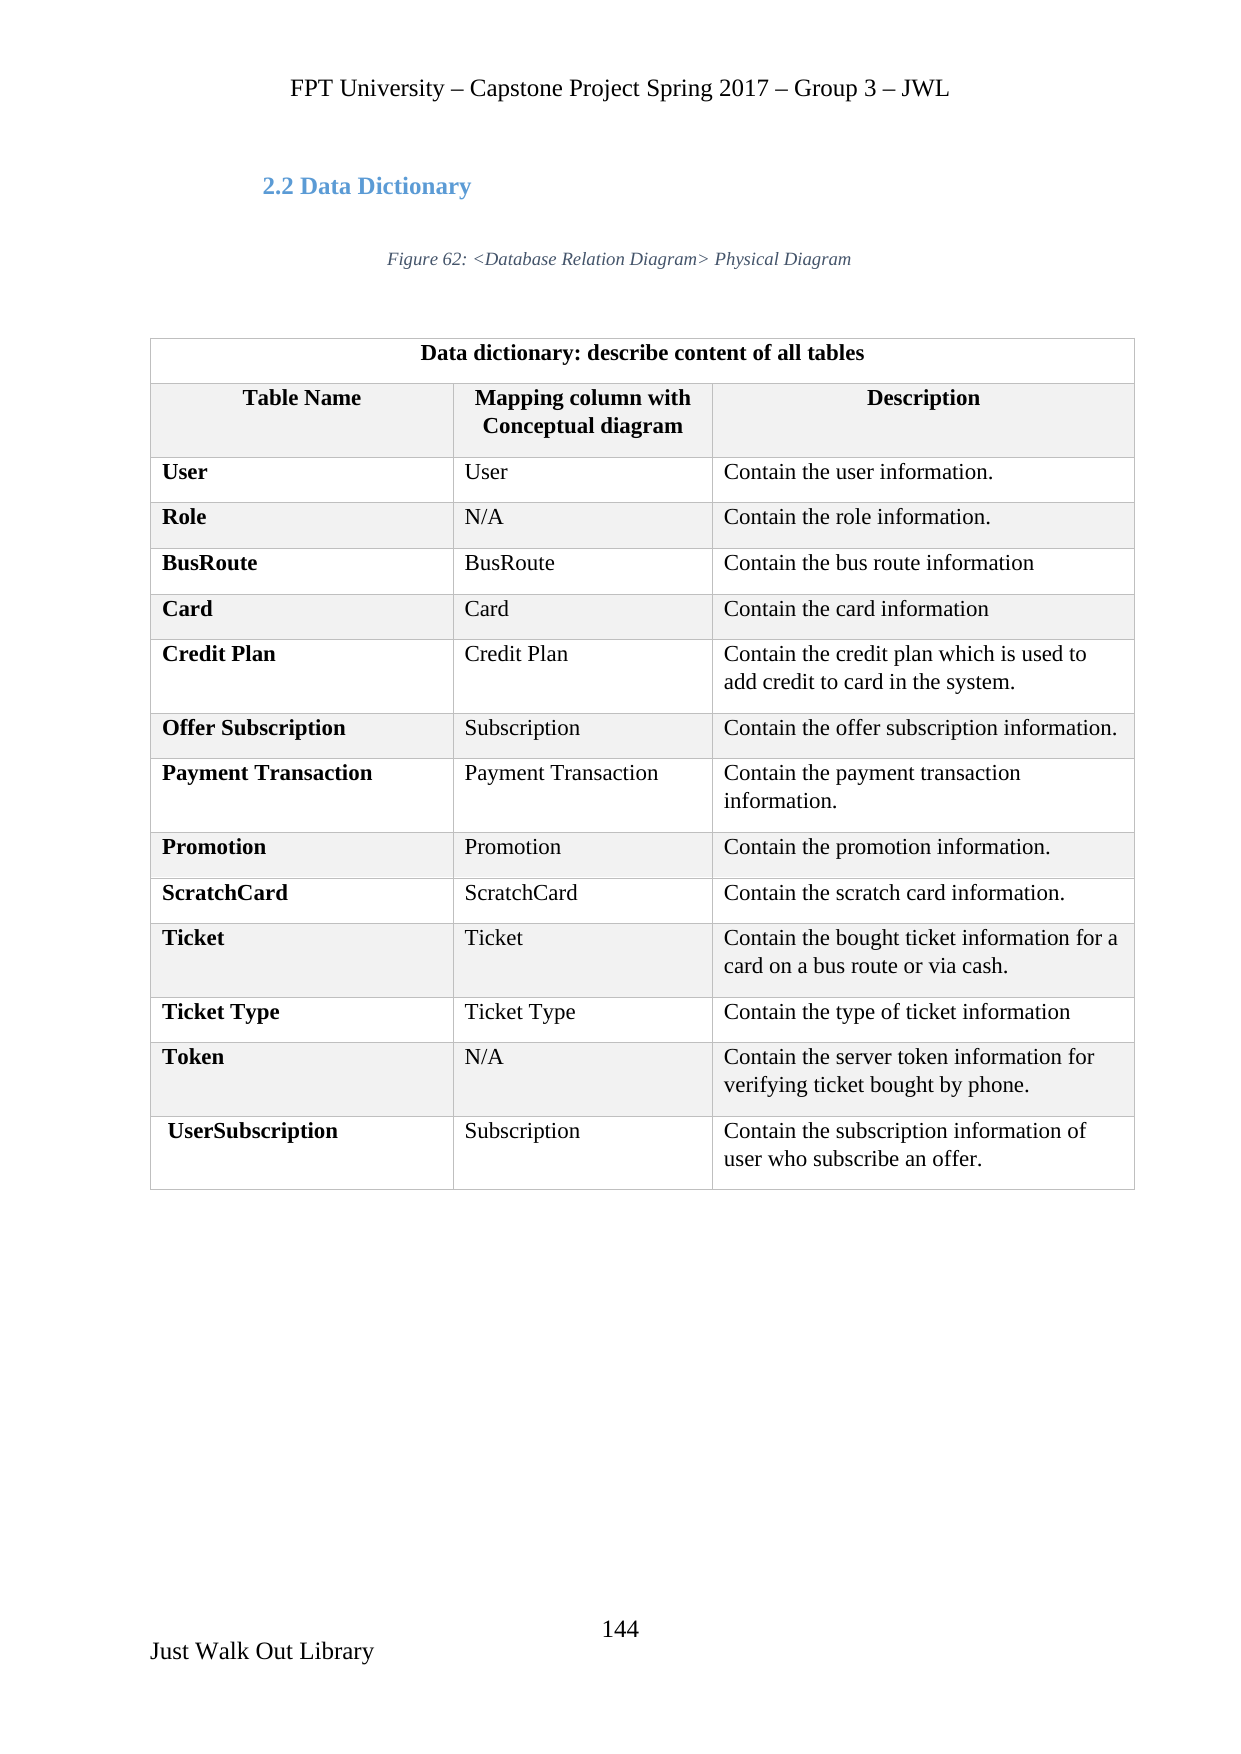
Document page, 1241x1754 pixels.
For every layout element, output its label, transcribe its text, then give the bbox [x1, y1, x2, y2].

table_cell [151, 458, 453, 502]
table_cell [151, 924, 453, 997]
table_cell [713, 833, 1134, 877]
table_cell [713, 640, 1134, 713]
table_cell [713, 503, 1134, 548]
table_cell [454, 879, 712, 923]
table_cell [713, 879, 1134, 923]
text Figure 62: <Database Relation Diagram> Physical Diagram [150, 248, 1090, 269]
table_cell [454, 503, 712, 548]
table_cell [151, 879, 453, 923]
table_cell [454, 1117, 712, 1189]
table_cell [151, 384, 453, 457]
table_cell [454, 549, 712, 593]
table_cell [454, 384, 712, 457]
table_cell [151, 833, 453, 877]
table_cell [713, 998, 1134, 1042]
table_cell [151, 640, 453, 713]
subtitle Data Dictionary [262, 171, 1090, 199]
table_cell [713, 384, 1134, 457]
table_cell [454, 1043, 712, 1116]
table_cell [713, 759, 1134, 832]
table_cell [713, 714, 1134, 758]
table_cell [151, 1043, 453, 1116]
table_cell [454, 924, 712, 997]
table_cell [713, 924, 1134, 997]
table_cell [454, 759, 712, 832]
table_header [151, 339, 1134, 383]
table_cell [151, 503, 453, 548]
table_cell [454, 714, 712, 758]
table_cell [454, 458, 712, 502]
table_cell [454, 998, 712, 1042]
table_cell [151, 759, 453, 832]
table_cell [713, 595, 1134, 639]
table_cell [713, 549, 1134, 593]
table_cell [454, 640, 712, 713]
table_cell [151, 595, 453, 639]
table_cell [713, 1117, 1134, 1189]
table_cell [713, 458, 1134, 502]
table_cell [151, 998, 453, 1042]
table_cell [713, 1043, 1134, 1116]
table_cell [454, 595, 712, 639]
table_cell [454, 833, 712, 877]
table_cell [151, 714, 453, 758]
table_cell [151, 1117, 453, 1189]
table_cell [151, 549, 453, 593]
